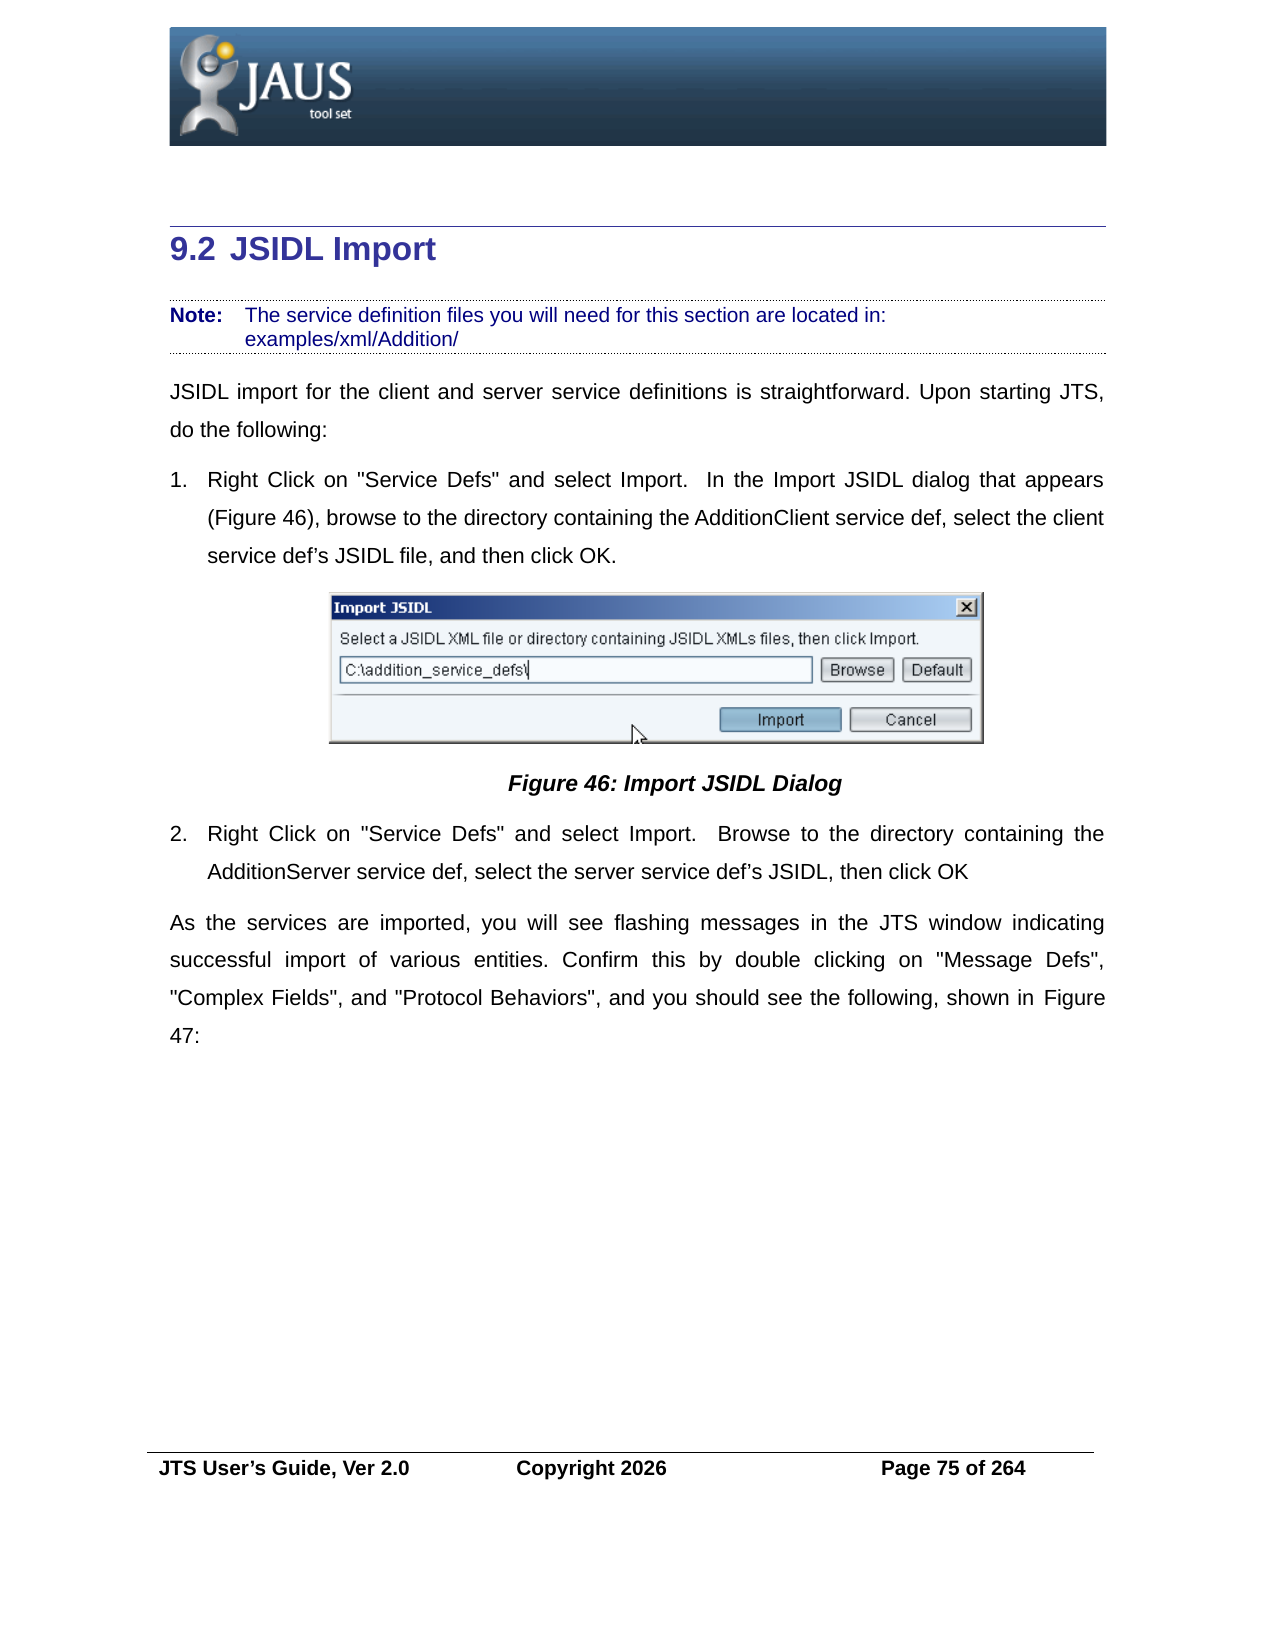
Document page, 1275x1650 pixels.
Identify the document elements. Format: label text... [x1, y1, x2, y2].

text JSIDL import for the client and server service definitions is straightforward. Upon starting JTS, do the following: [169, 379, 1106, 442]
text The service definition files you will need for this section are located in: examples/xml/Addition/ [169, 299, 1106, 354]
picture [328, 592, 984, 744]
list Right Click on "Service Defs" and select Import. In the Import JSIDL dialog that appears (Figure 46), browse to the directory containing the AdditionClient service def, select the client service def’s JSIDL file, and then click OK. [169, 467, 1106, 568]
text Figure 46: Import JSIDL Dialog [244, 769, 1106, 796]
list Right Click on "Service Defs" and select Import. Browse to the directory containing the AdditionServer service def, select the server service def’s JSIDL, then click OK [169, 821, 1106, 884]
subtitle JSIDL Import [169, 227, 1106, 268]
picture [169, 27, 1107, 146]
list As the services are imported, you will see flashing messages in the JTS window indicating successful import of various entities. Confirm this by double clicking on "Message Defs", "Complex Fields", and "Protocol Behaviors", and you should see the following, shown in Figure 47: [169, 909, 1106, 1048]
